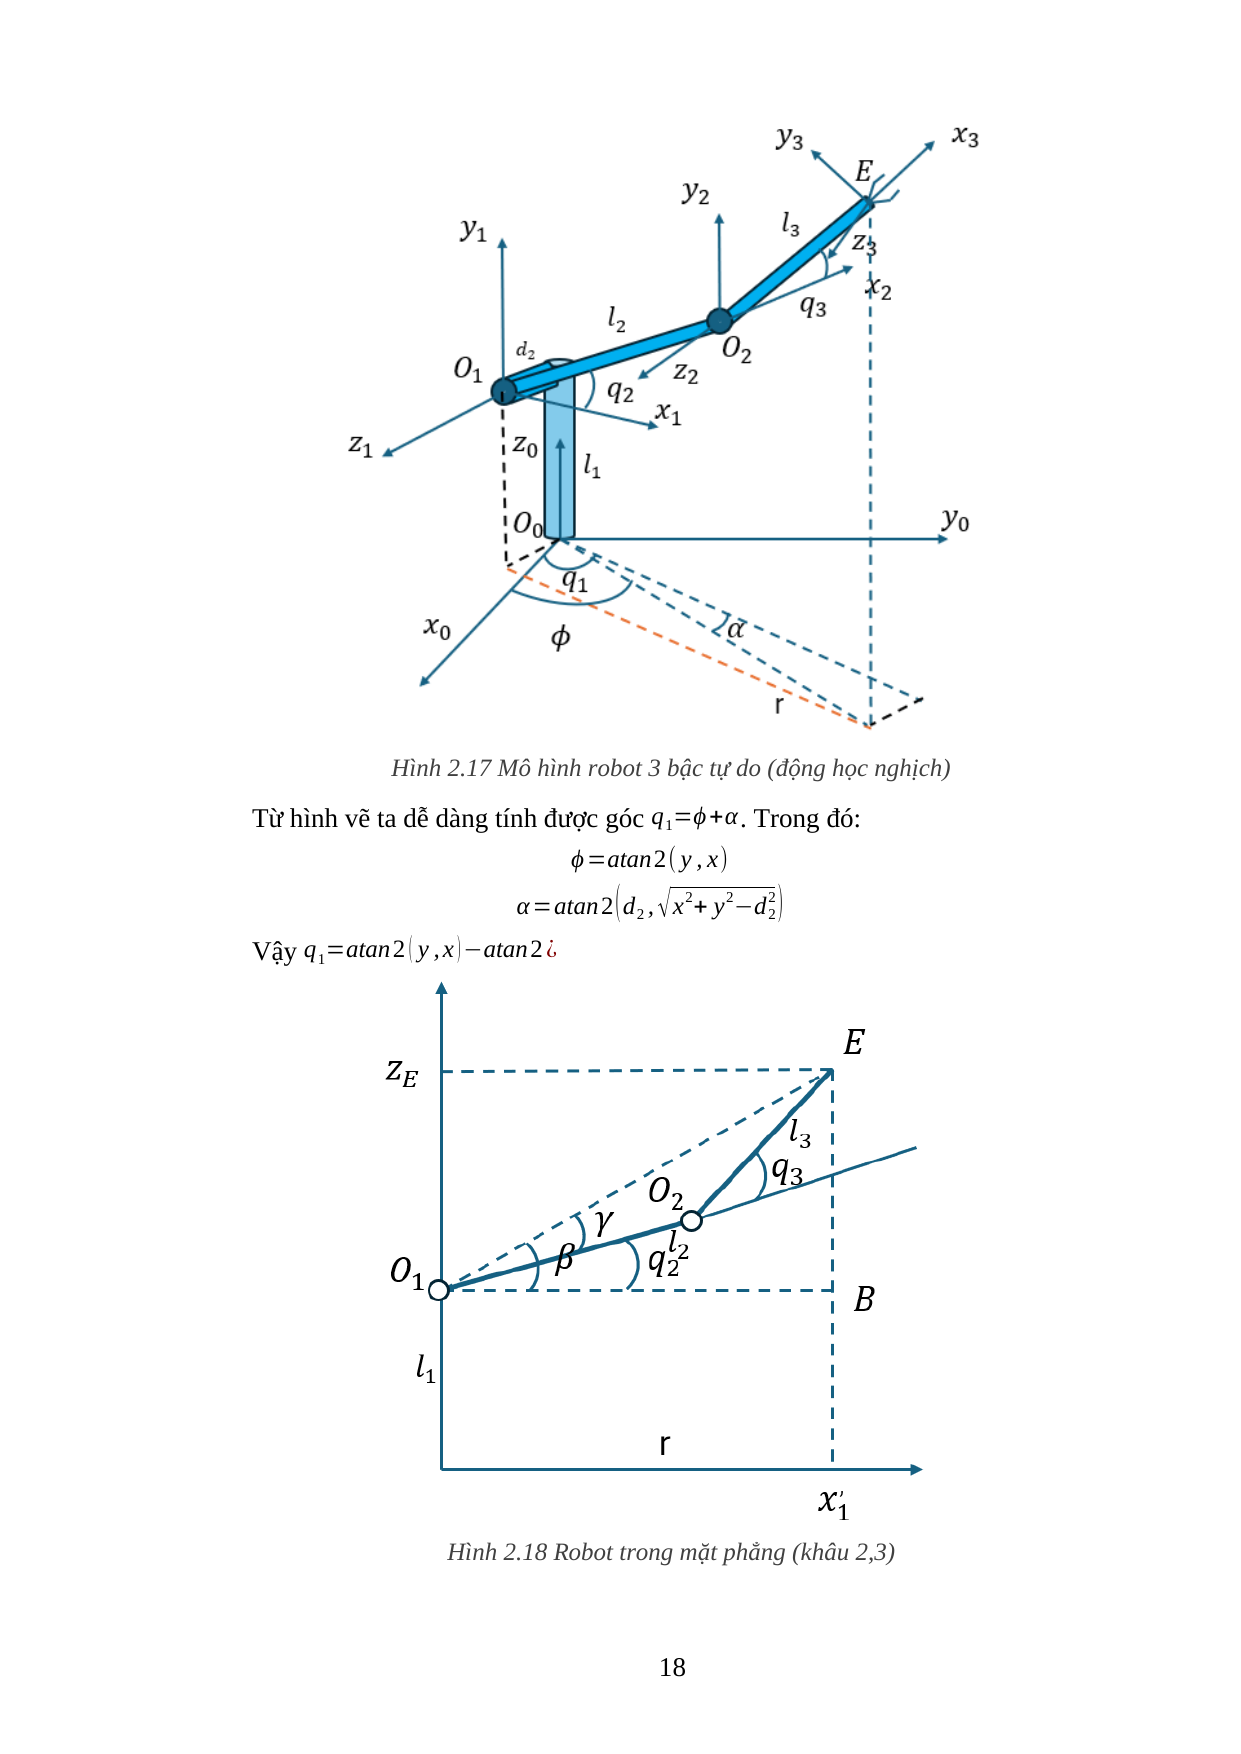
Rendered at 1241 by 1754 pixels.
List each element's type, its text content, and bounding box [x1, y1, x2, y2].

picture [366, 976, 933, 1528]
picture [341, 118, 1003, 744]
text Từ hình vẽ ta dễ dàng tính được góc . Trong đó: [207, 802, 1092, 834]
text Vậy [207, 934, 1092, 967]
